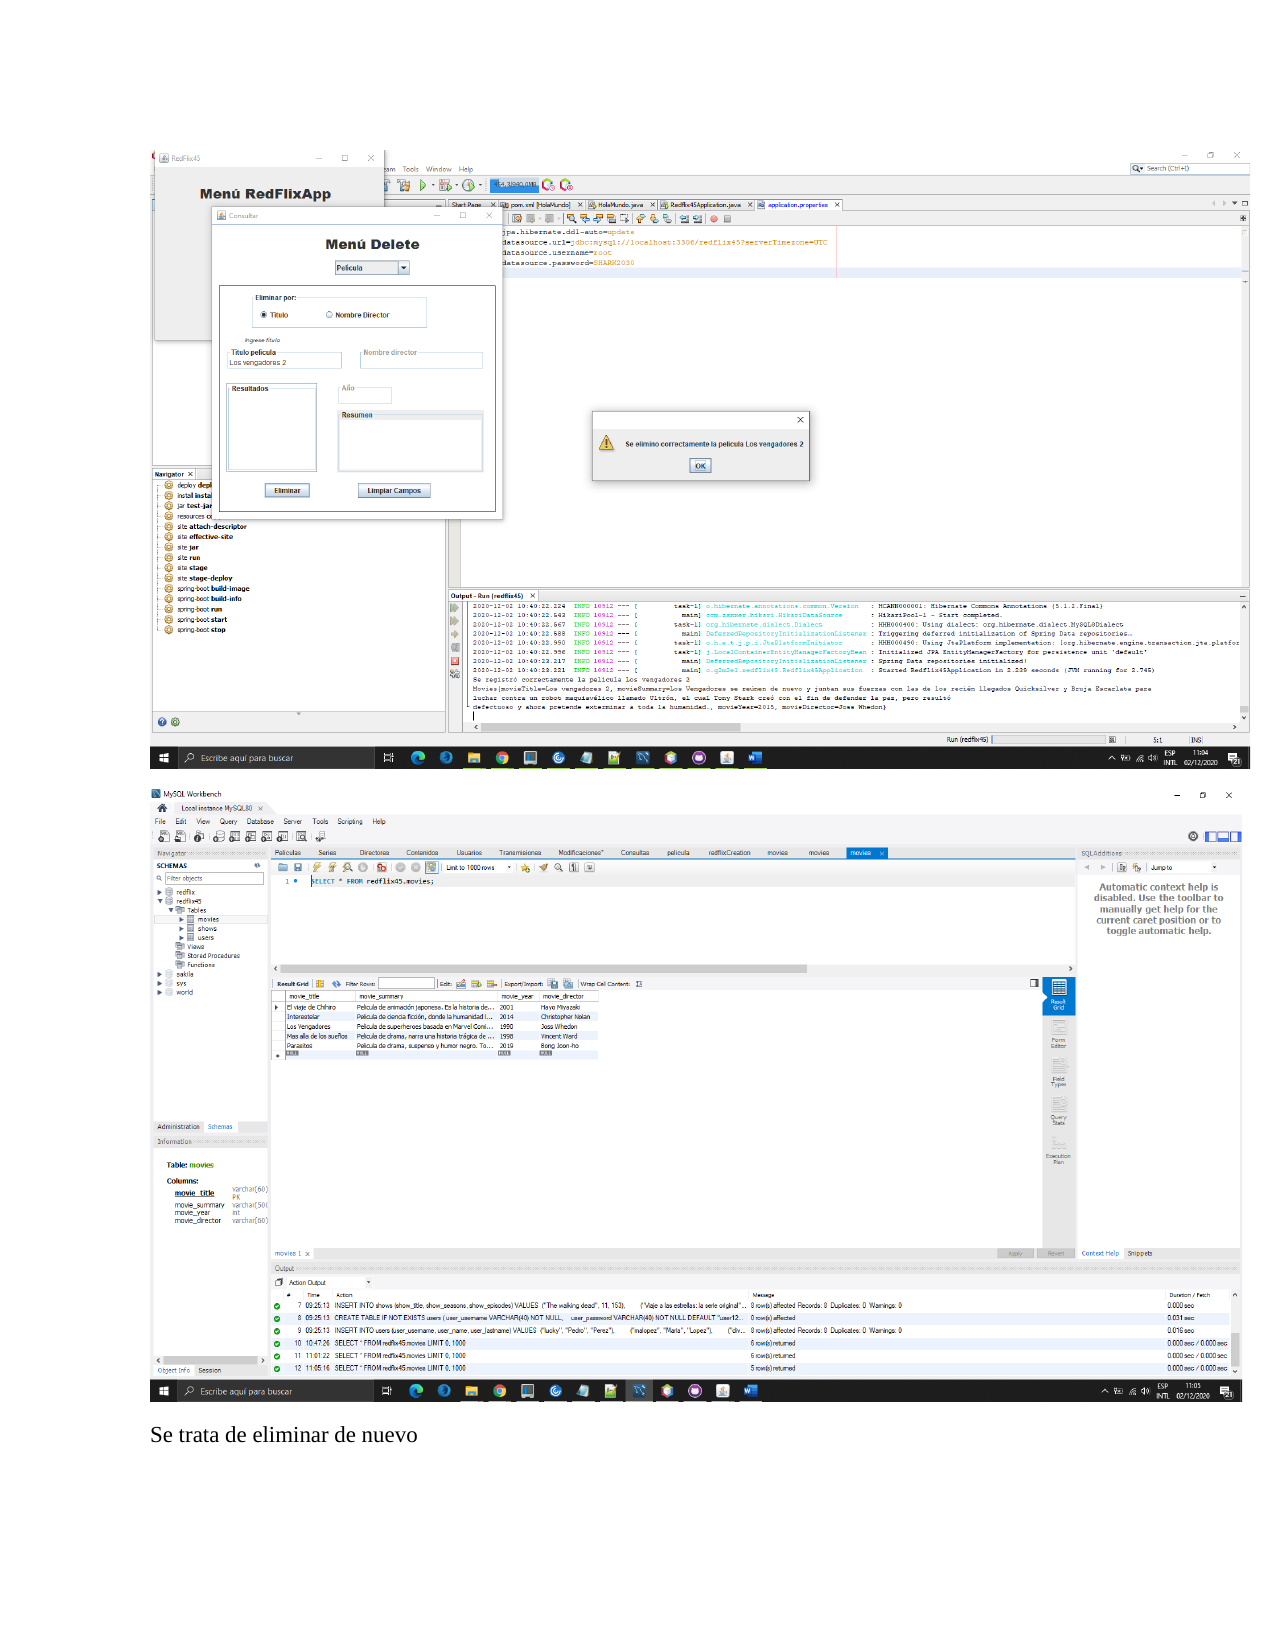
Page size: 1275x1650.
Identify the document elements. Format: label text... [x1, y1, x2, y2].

picture [150, 150, 1250, 769]
text Se trata de eliminar de nuevo [150, 1421, 1125, 1447]
picture [150, 787, 1243, 1402]
